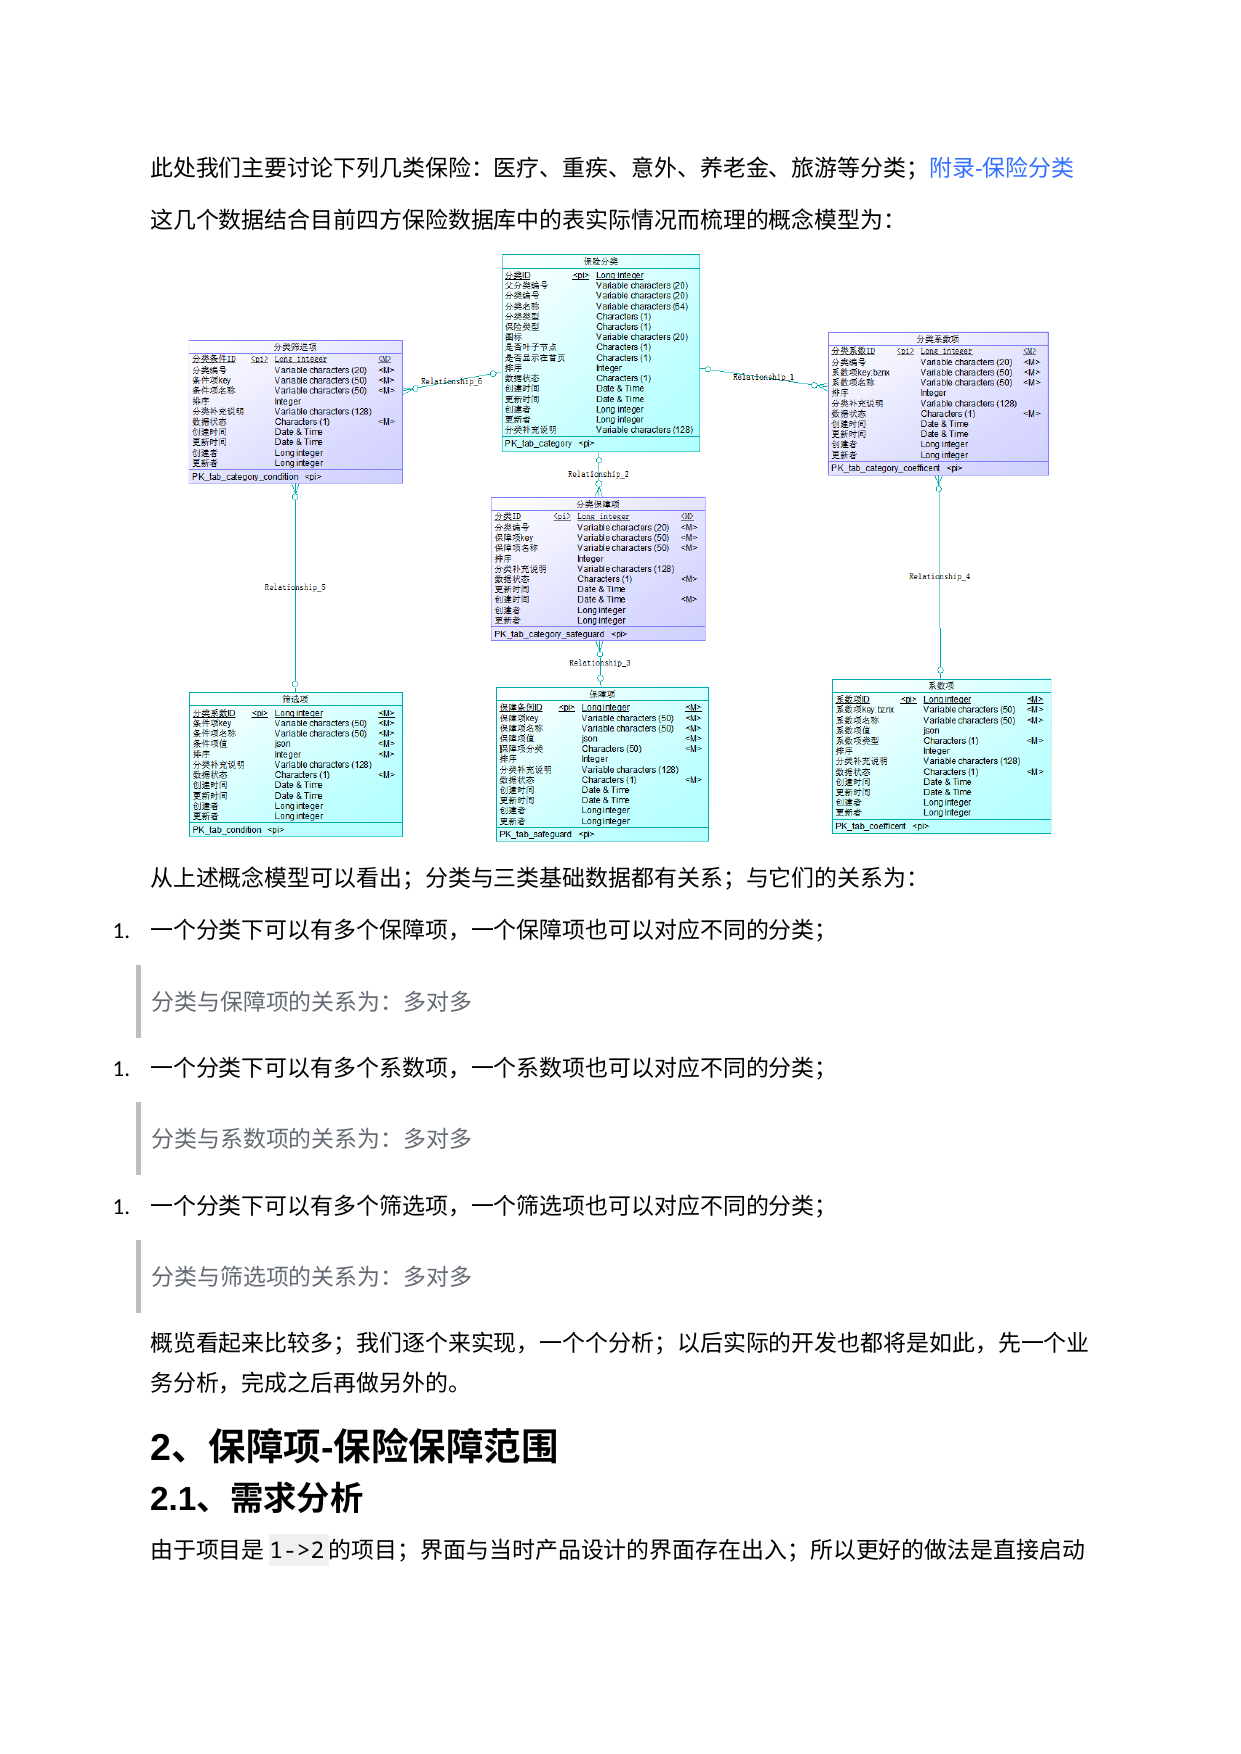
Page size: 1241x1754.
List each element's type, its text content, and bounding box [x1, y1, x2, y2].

text 从上述概念模型可以看出；分类与三类基础数据都有关系；与它们的关系为： [150, 860, 1090, 893]
text 概览看起来比较多；我们逐个来实现，一个个分析；以后实际的开发也都将是如此，先一个业务分析，完成之后再做另外的。 [150, 1325, 1090, 1398]
table_header 分类与保障项的关系为：多对多 [141, 965, 1001, 1037]
text 这几个数据结合目前四方保险数据库中的表实际情况而梳理的概念模型为： [150, 202, 1090, 236]
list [112, 150, 1090, 183]
list 一个分类下可以有多个保障项，一个保障项也可以对应不同的分类； [112, 912, 1090, 946]
list 一个分类下可以有多个系数项，一个系数项也可以对应不同的分类； [112, 1050, 1090, 1083]
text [150, 1532, 1090, 1566]
list 一个分类下可以有多个筛选项，一个筛选项也可以对应不同的分类； [112, 1188, 1090, 1221]
picture [188, 254, 1052, 842]
table_header 分类与系数项的关系为：多对多 [141, 1102, 1001, 1175]
table_header 分类与筛选项的关系为：多对多 [141, 1240, 1001, 1313]
